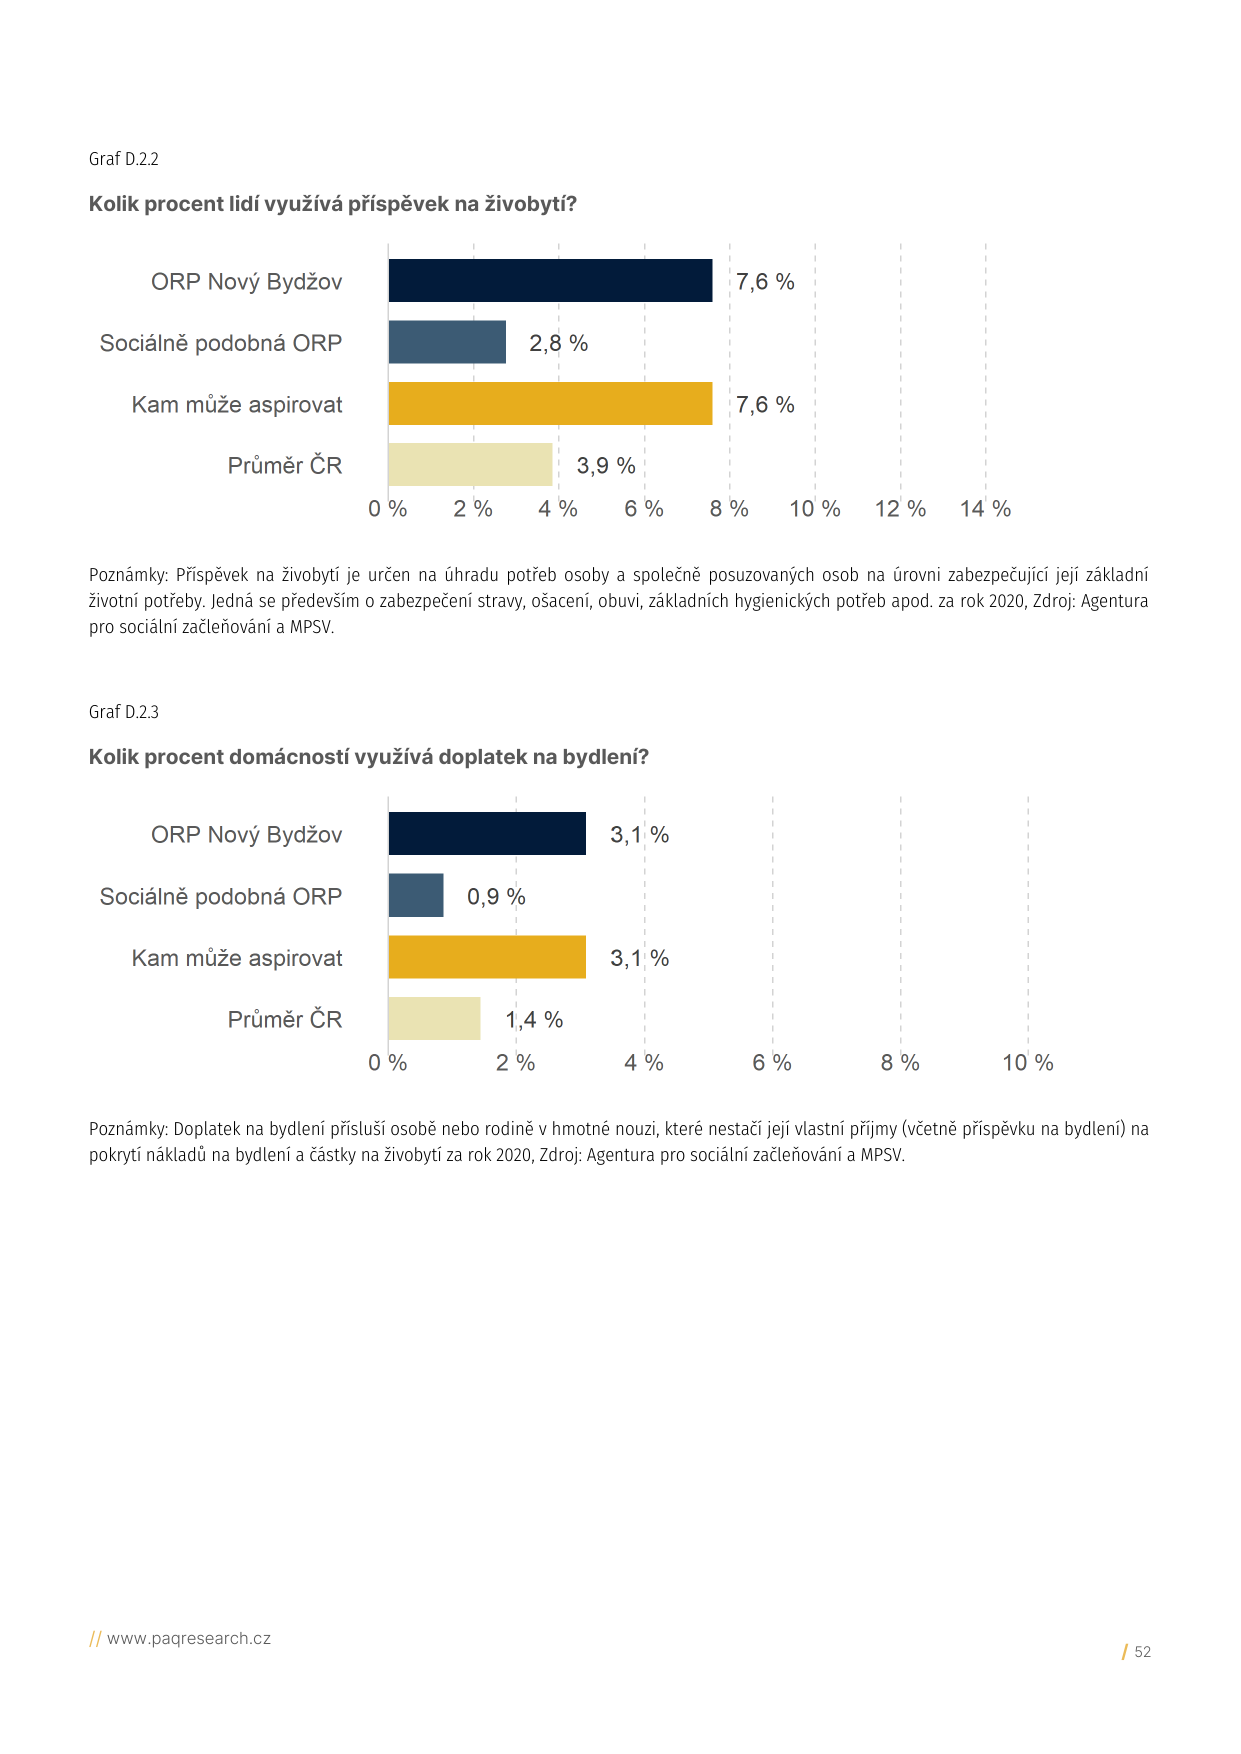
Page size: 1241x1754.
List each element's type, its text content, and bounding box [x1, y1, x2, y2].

picture [88, 769, 1139, 1102]
text Graf D.2.3 [89, 701, 1152, 724]
text Poznámky: Příspěvek na živobytí je určen na úhradu potřeb osoby a společně posuzovaných osob na úrovni zabezpečující její základní životní potřeby. Jedná se především o zabezpečení stravy, ošacení, obuvi, základních hygienických potřeb apod. za rok 2020, Zdroj: Agentura pro sociální začleňování a MPSV. [89, 564, 1152, 638]
text Kolik procent domácností využívá doplatek na bydlení? [89, 739, 1152, 770]
text Poznámky: Doplatek na bydlení přísluší osobě nebo rodině v hmotné nouzi, které nestačí její vlastní příjmy (včetně příspěvku na bydlení) na pokrytí nákladů na bydlení a částky na živobytí za rok 2020, Zdroj: Agentura pro sociální začleňování a MPSV. [89, 1118, 1152, 1166]
picture [88, 216, 1139, 548]
text Kolik procent lidí využívá příspěvek na živobytí? [89, 186, 1152, 216]
text Graf D.2.2 [89, 148, 1152, 170]
